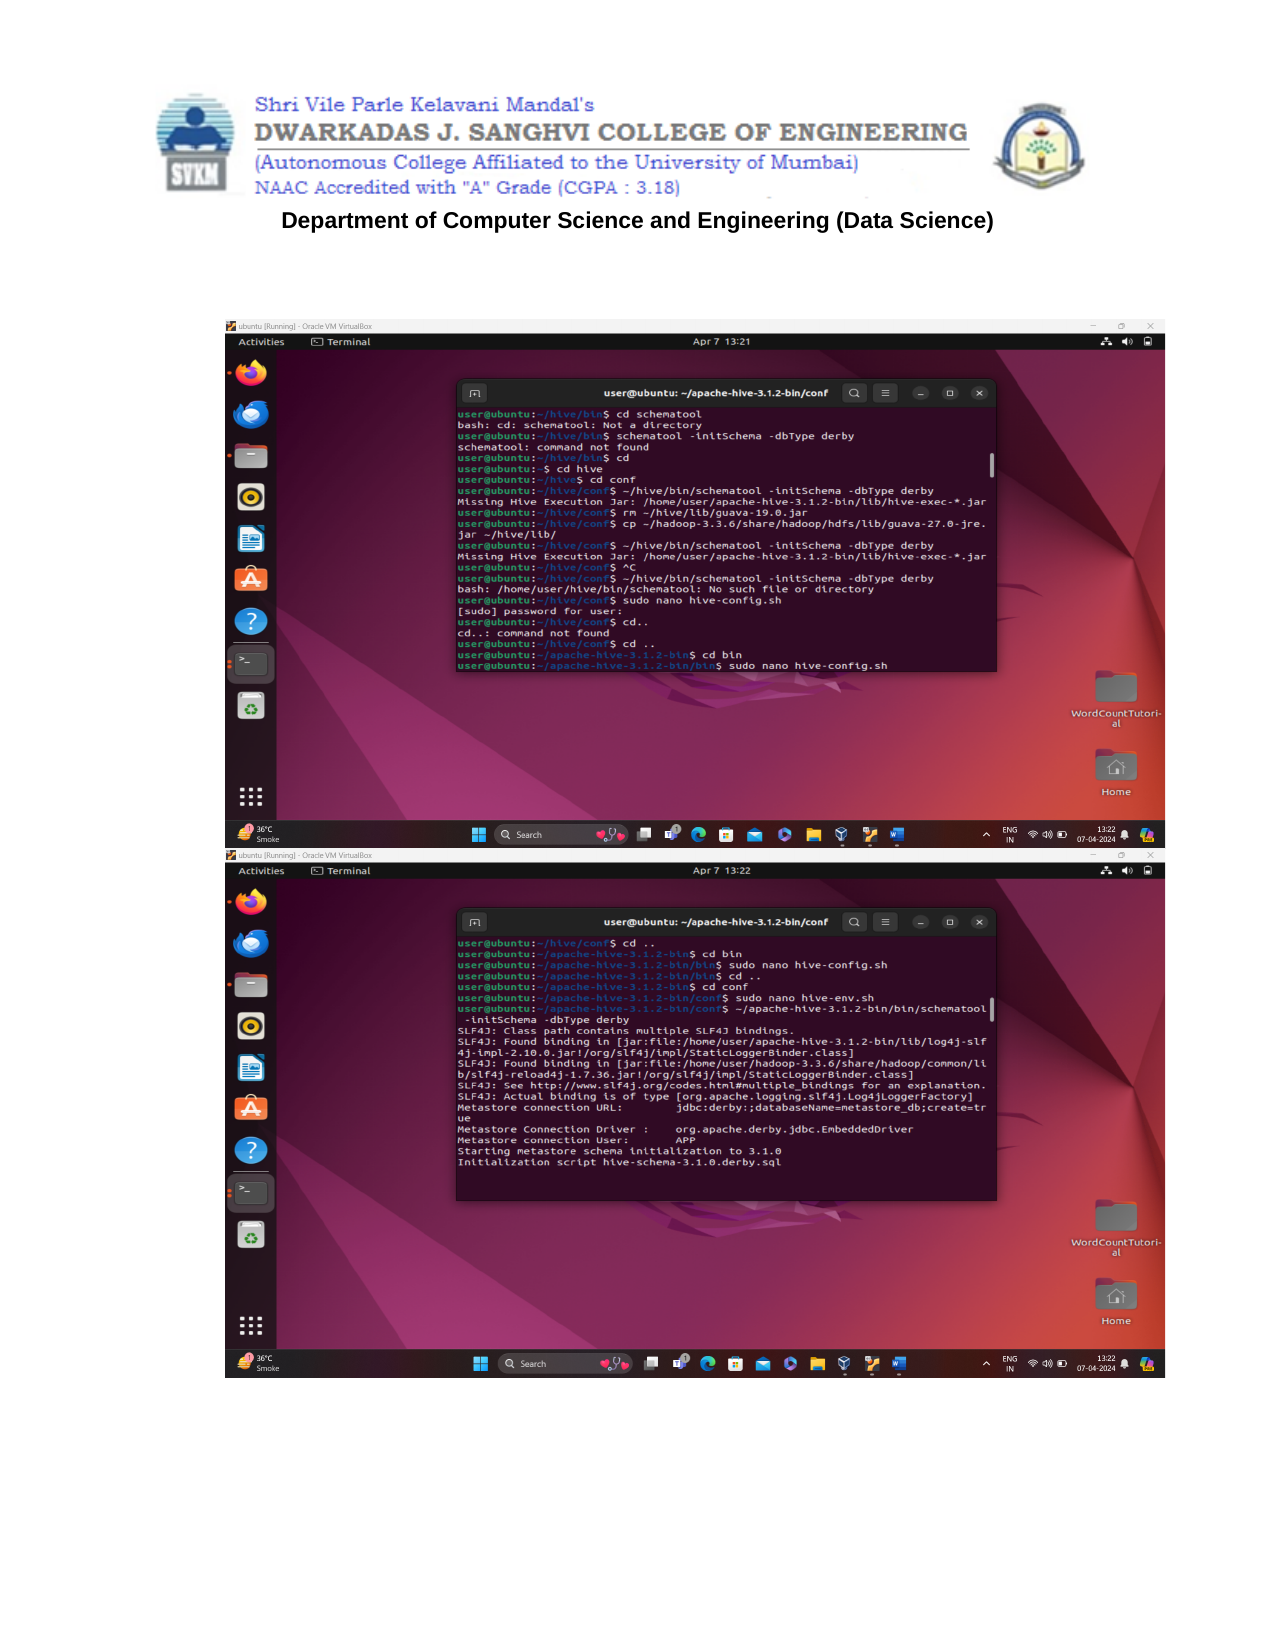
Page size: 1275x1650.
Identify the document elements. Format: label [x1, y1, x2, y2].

picture [225, 319, 1166, 1378]
picture [150, 75, 1090, 208]
